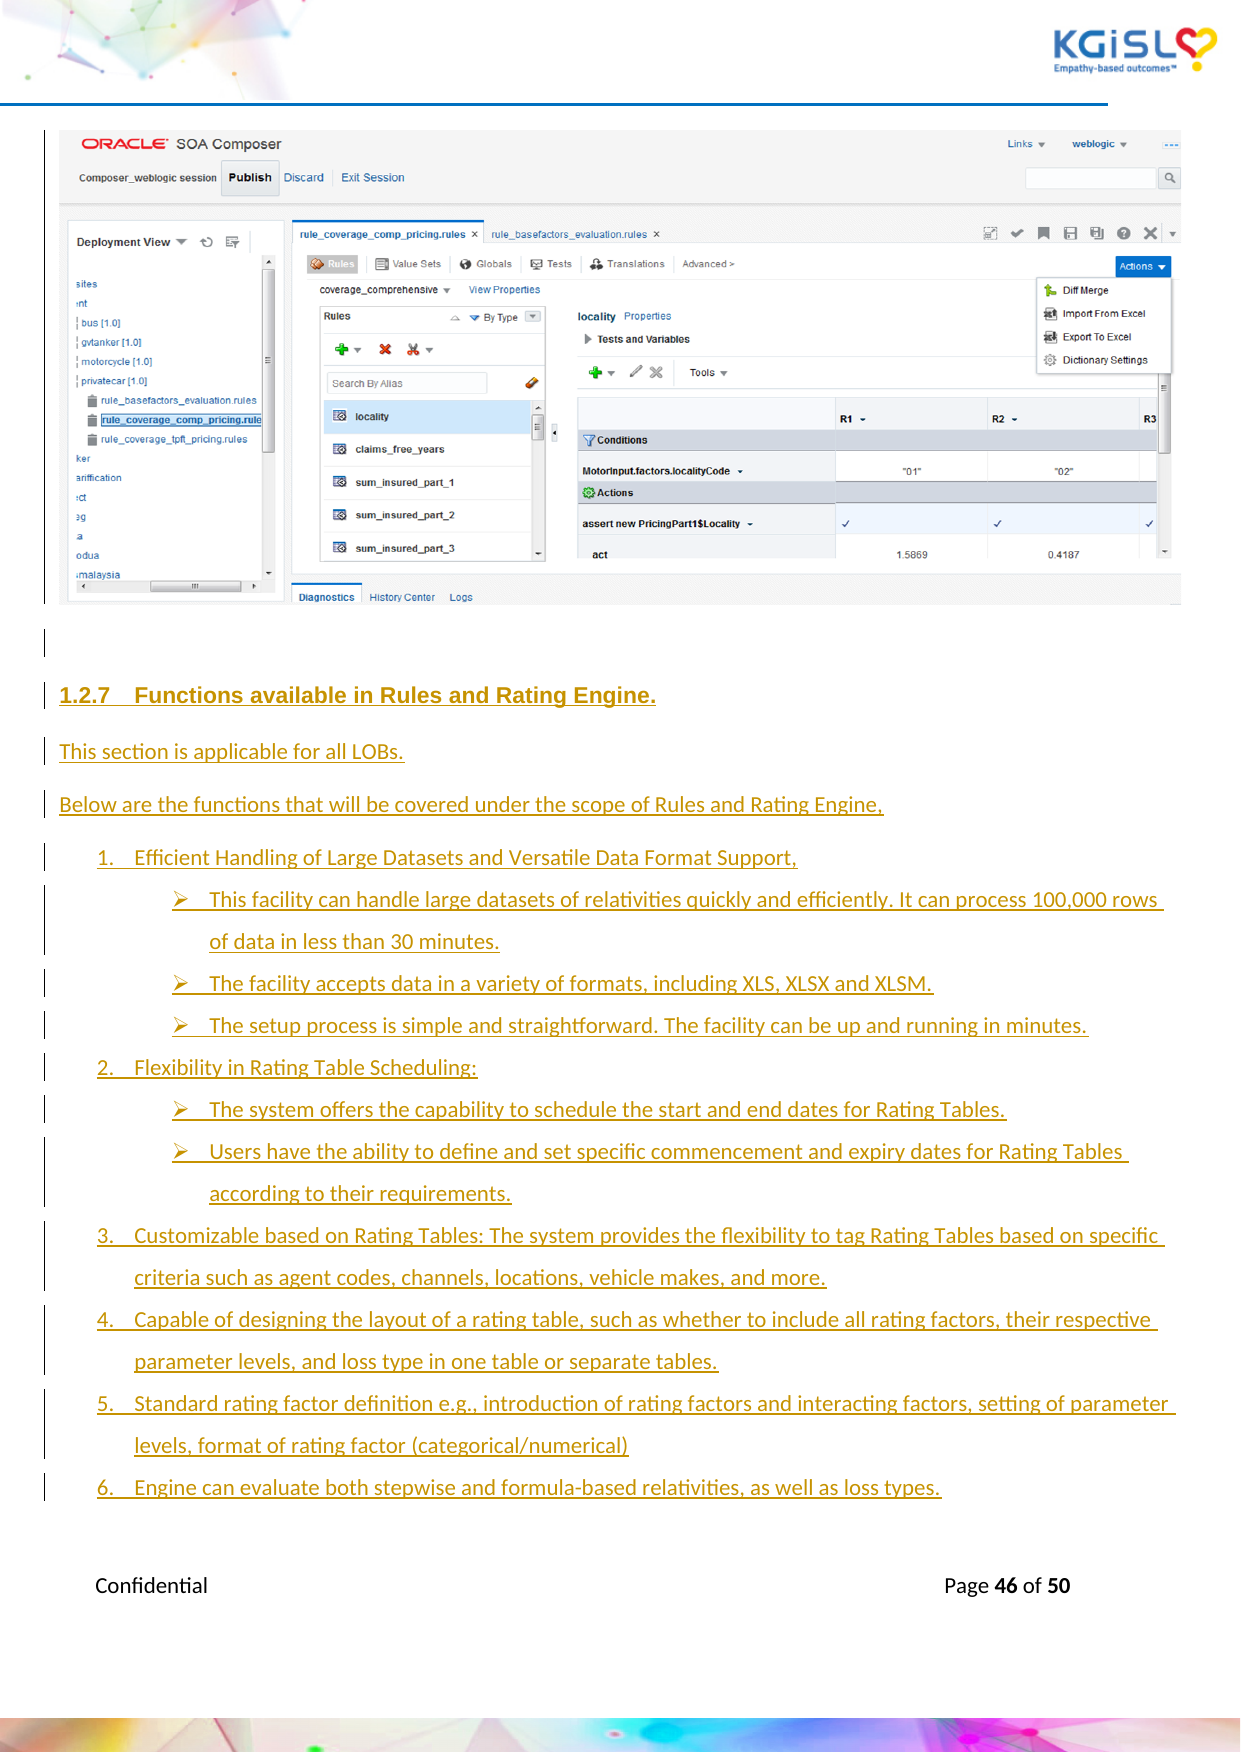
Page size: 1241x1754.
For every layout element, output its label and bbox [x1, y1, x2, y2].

picture [59, 130, 1182, 605]
picture [0, 1718, 1241, 1752]
picture [0, 0, 1236, 100]
